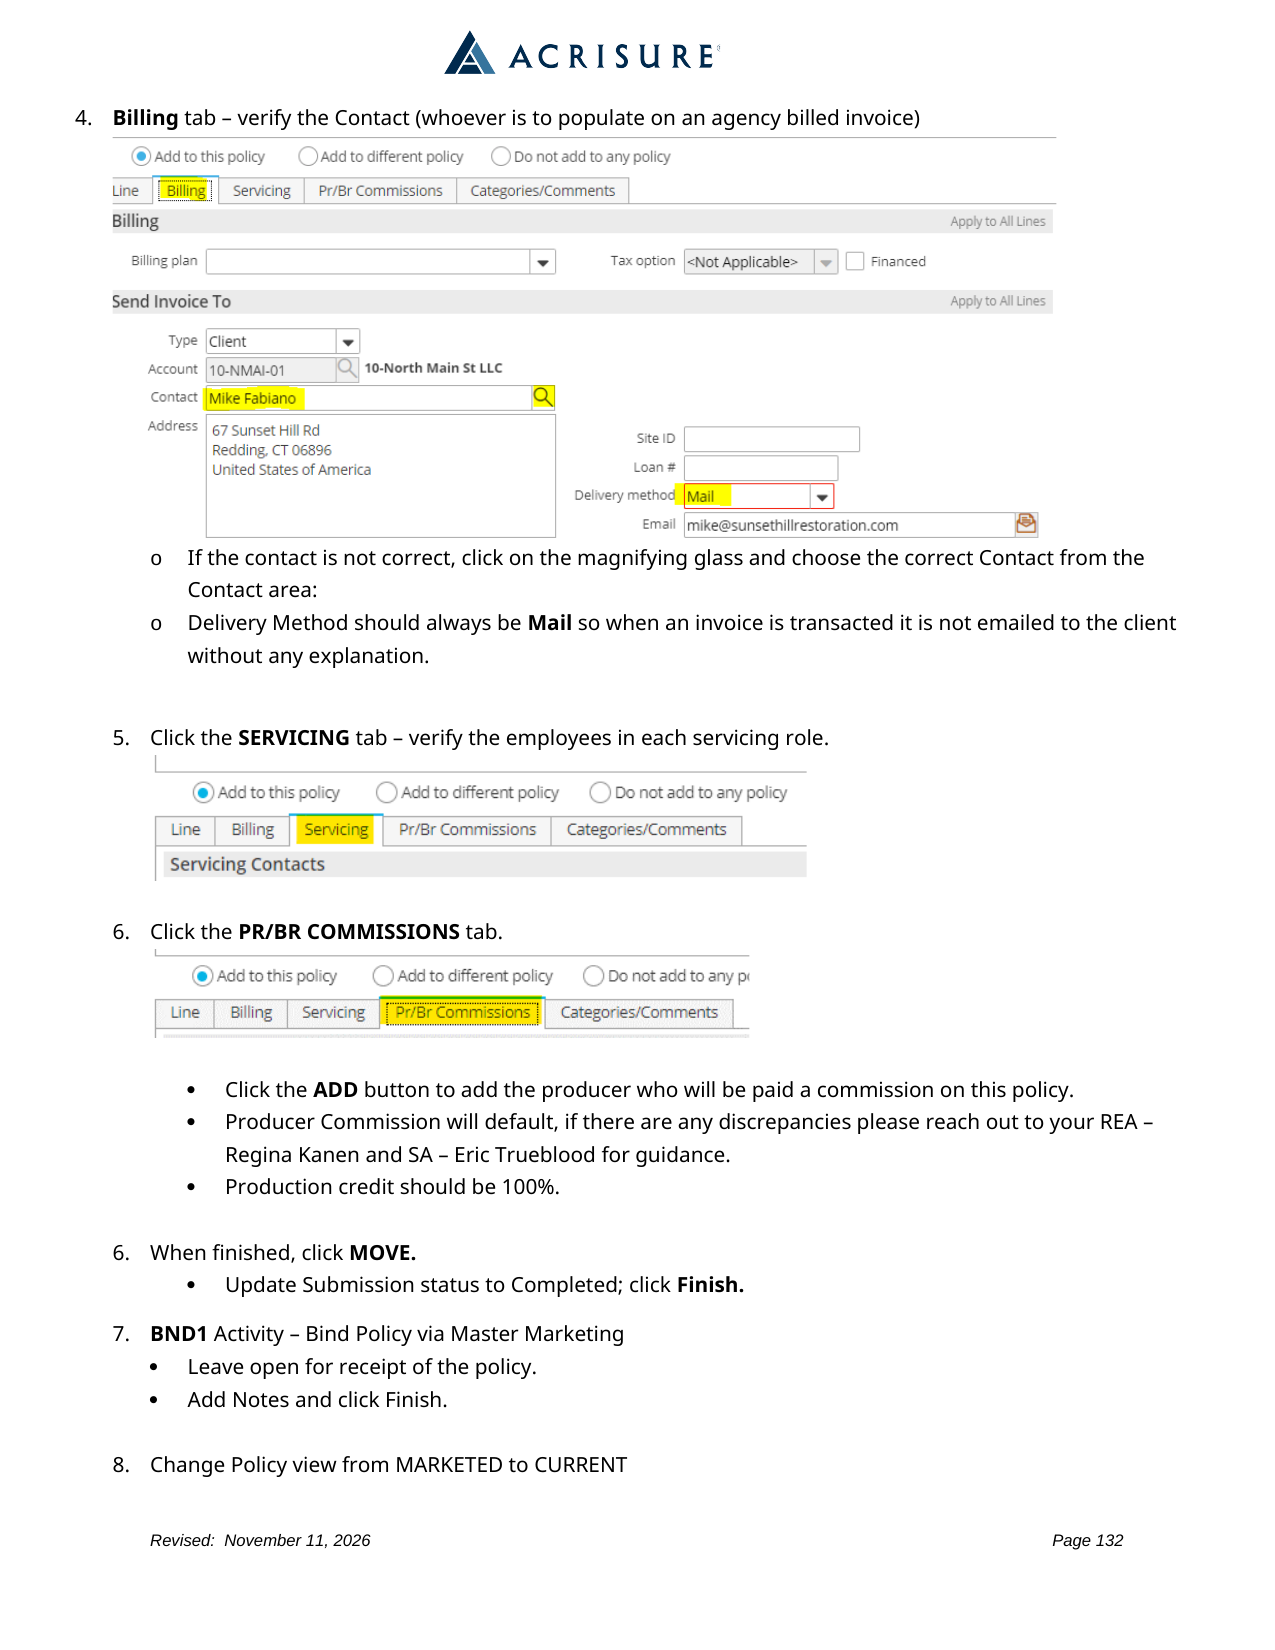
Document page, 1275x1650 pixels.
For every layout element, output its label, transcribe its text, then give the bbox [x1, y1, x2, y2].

picture [150, 949, 750, 1038]
list Click the SERVICING tab – verify the employees in each servicing role. [112, 723, 1200, 751]
list Change Policy view from MARKETED to CURRENT [112, 1450, 1200, 1478]
list Delivery Method should always be Mail so when an invoice is transacted it is not emailed to the client without any explanation. [150, 608, 1200, 669]
list When finished, click MOVE. [112, 1238, 1200, 1266]
picture [112, 136, 1057, 539]
list Leave open for receipt of the policy. [150, 1352, 1200, 1381]
list Click the ADD button to add the producer who will be paid a commission on this policy. [187, 1075, 1200, 1103]
list Click the PR/BR COMMISSIONS tab. [112, 917, 1200, 945]
picture [150, 755, 807, 881]
picture [442, 23, 721, 80]
list Update Submission status to Completed; click Finish. [187, 1270, 1200, 1299]
list Producer Commission will default, if there are any discrepancies please reach out to your REA – Regina Kanen and SA – Eric Trueblood for guidance. [187, 1107, 1200, 1168]
list If the contact is not correct, click on the magnifying glass and choose the correct Contact from the Contact area: [150, 543, 1200, 604]
list Add Notes and click Finish. [150, 1385, 1200, 1413]
list BND1 Activity – Bind Policy via Master Marketing [112, 1319, 1200, 1348]
list Production credit should be 100%. [187, 1172, 1200, 1201]
